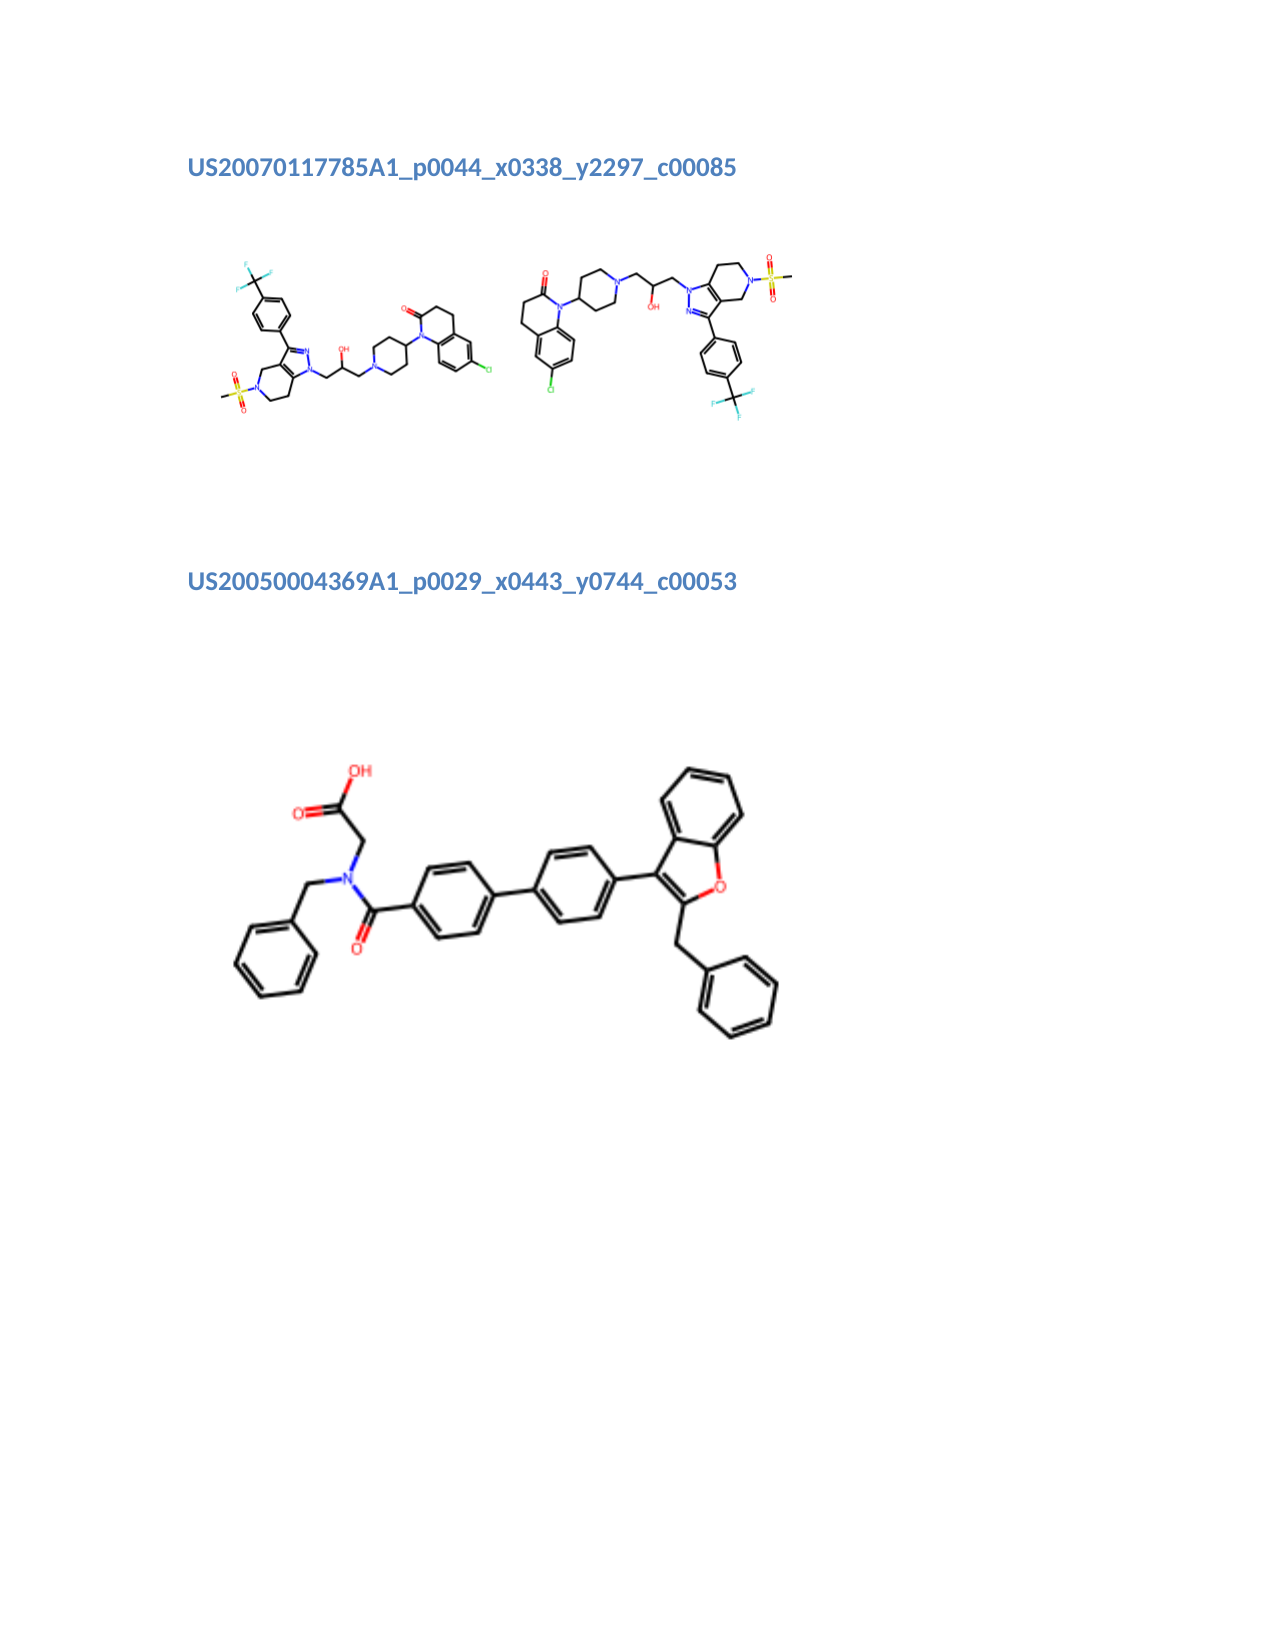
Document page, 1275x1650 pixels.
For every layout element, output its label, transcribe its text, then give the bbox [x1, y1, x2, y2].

picture [206, 187, 807, 488]
subtitle US20050004369A1_p0029_x0443_y0744_c00053 [187, 564, 1087, 597]
subtitle US20070117785A1_p0044_x0338_y2297_c00085 [187, 150, 1087, 183]
picture [206, 601, 807, 1202]
